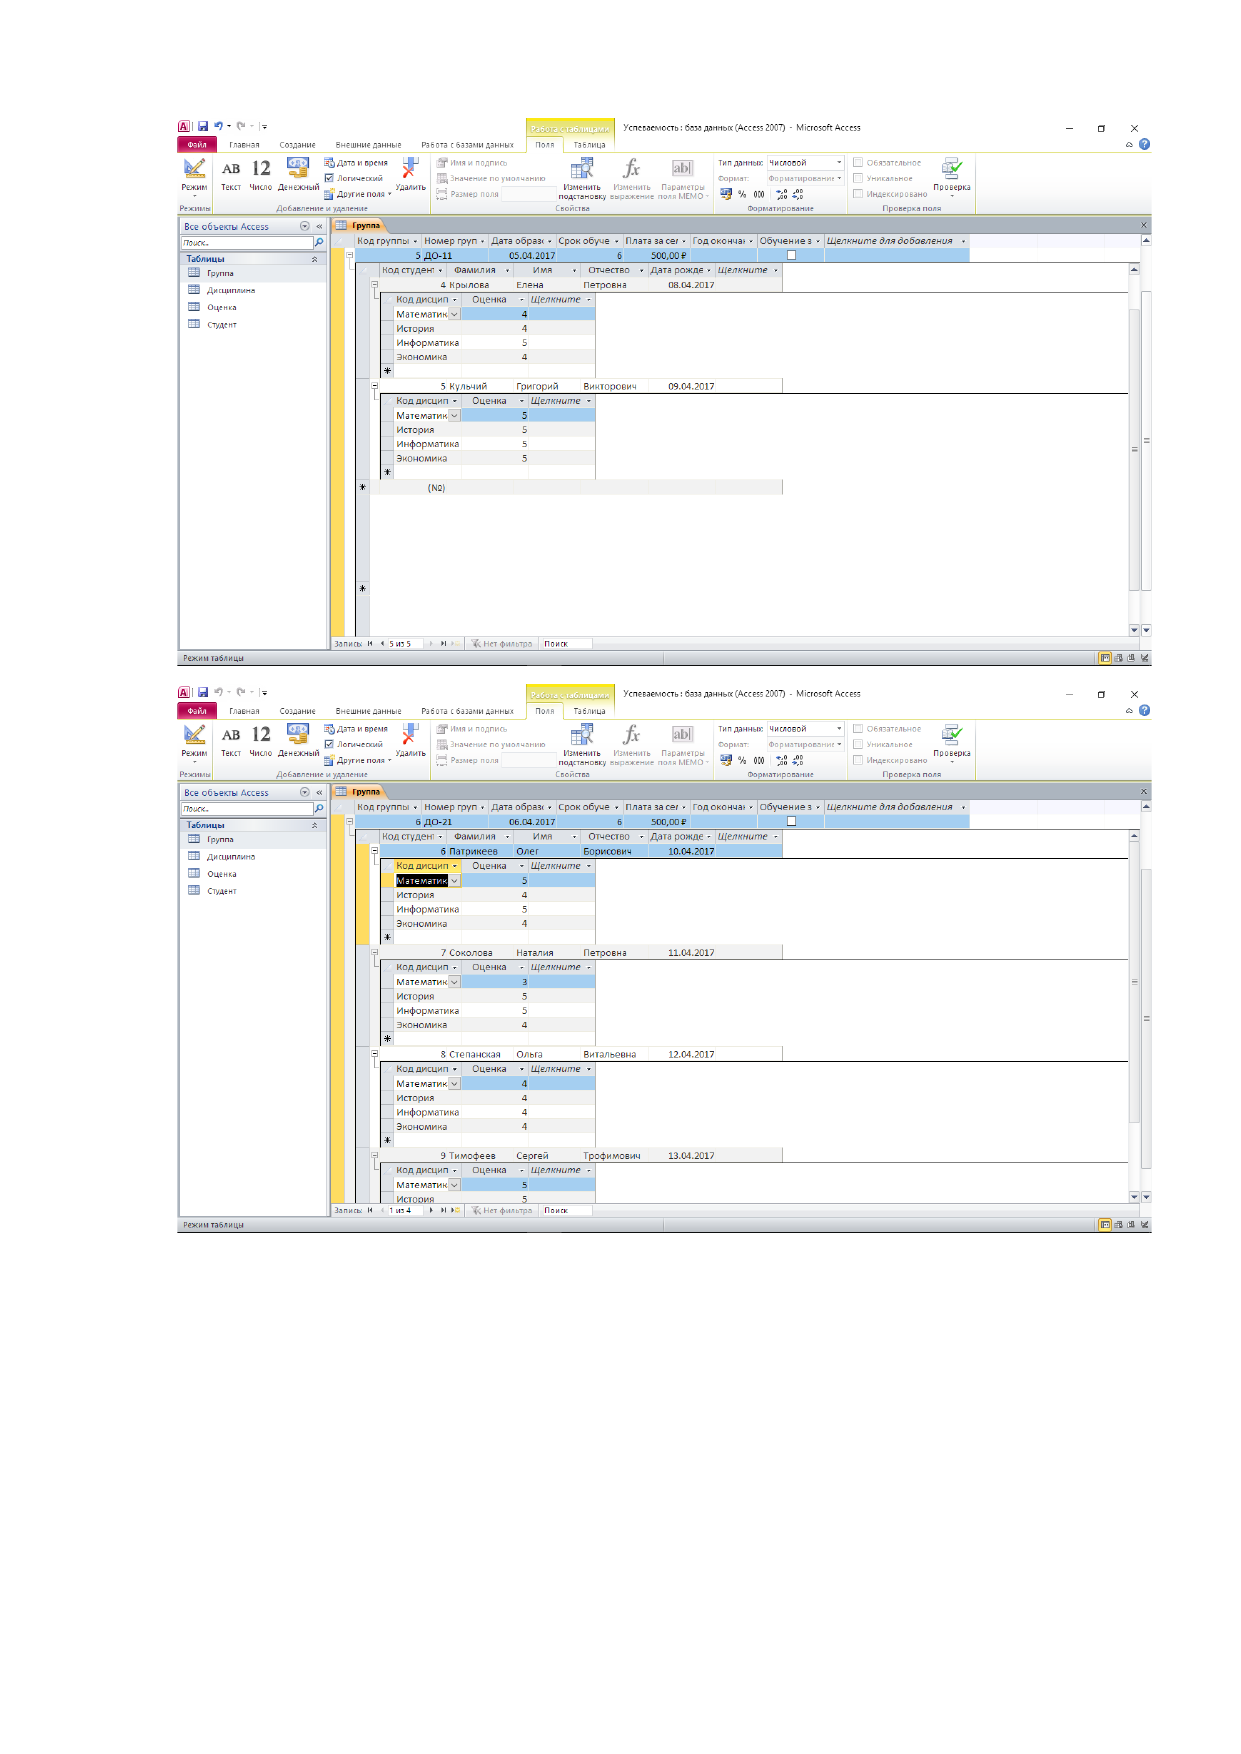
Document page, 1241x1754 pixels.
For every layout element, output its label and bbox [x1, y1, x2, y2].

picture [177, 684, 1152, 1233]
picture [177, 118, 1152, 666]
